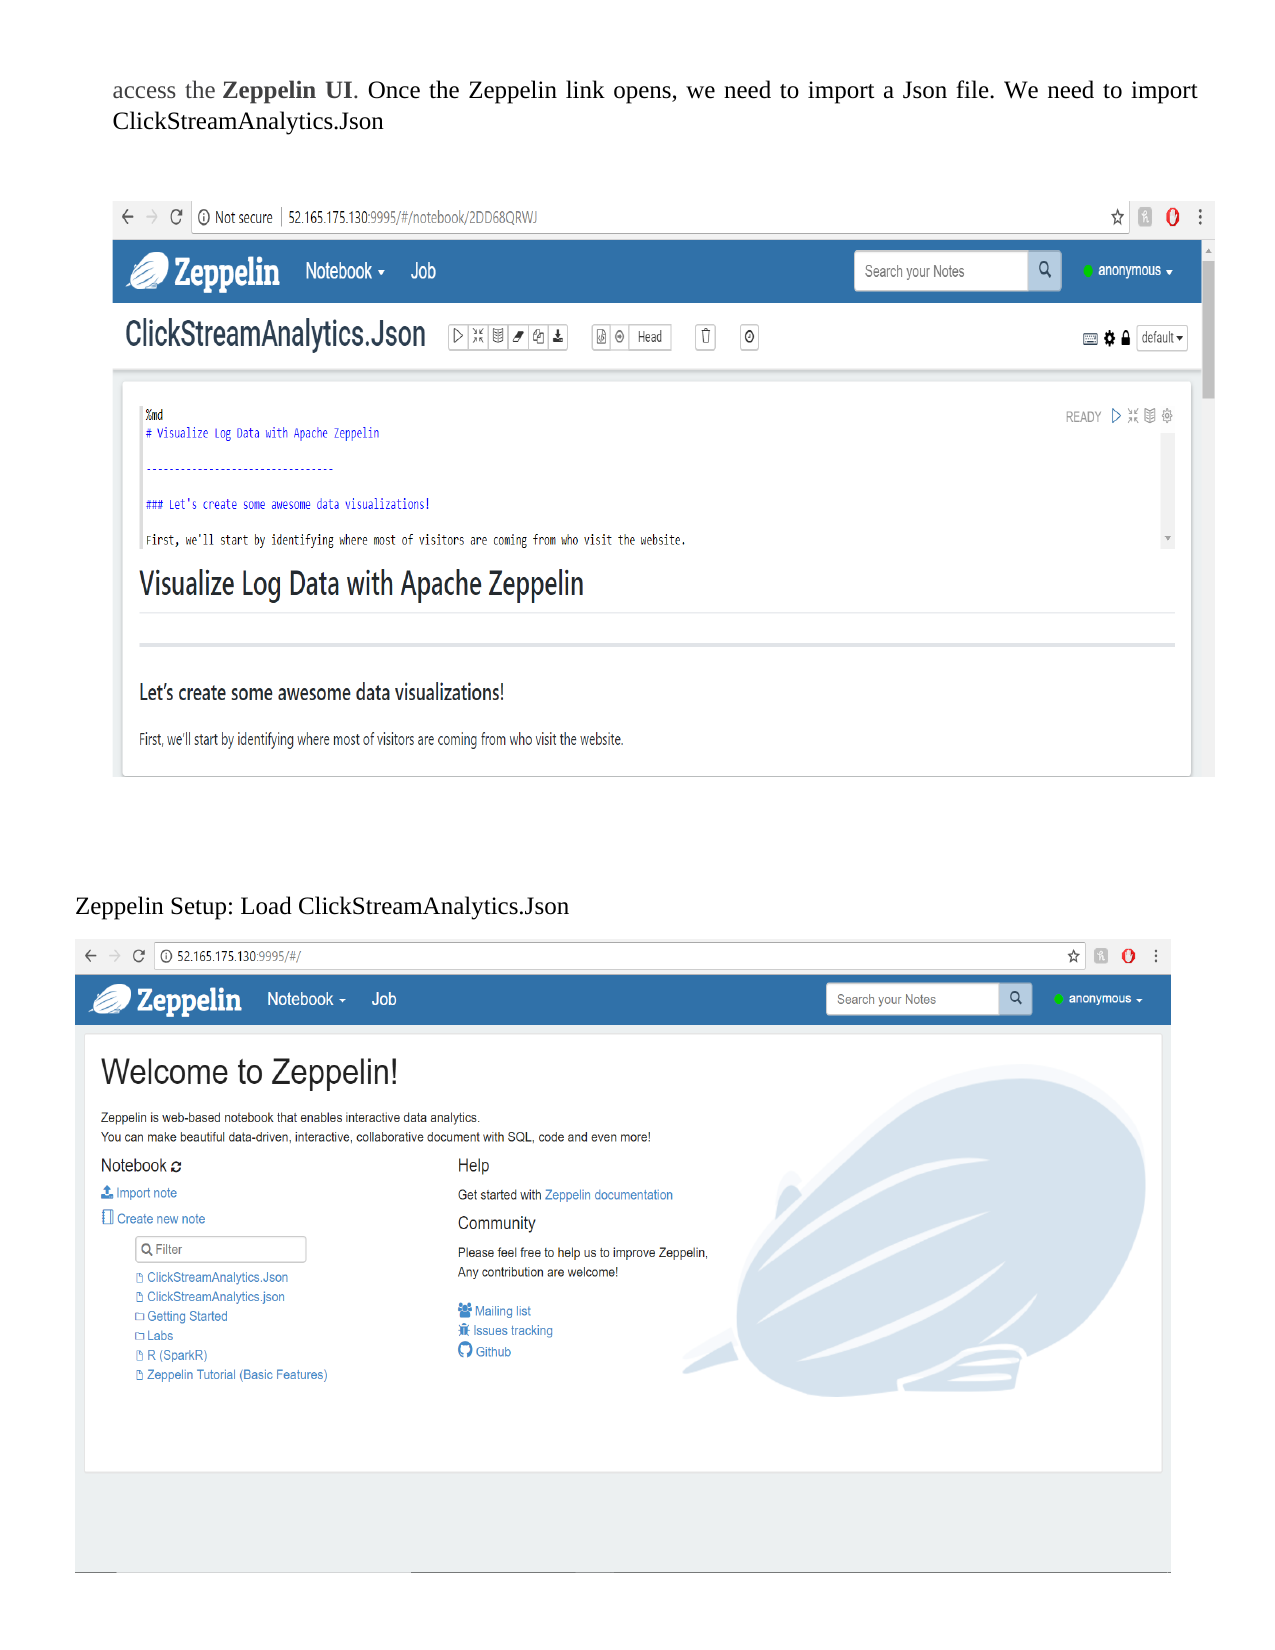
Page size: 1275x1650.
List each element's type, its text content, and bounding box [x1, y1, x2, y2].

text Zeppelin Setup: Load ClickStreamAnalytics.Json [75, 891, 1200, 920]
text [112, 75, 1200, 135]
picture [75, 939, 1171, 1573]
picture [112, 201, 1215, 777]
